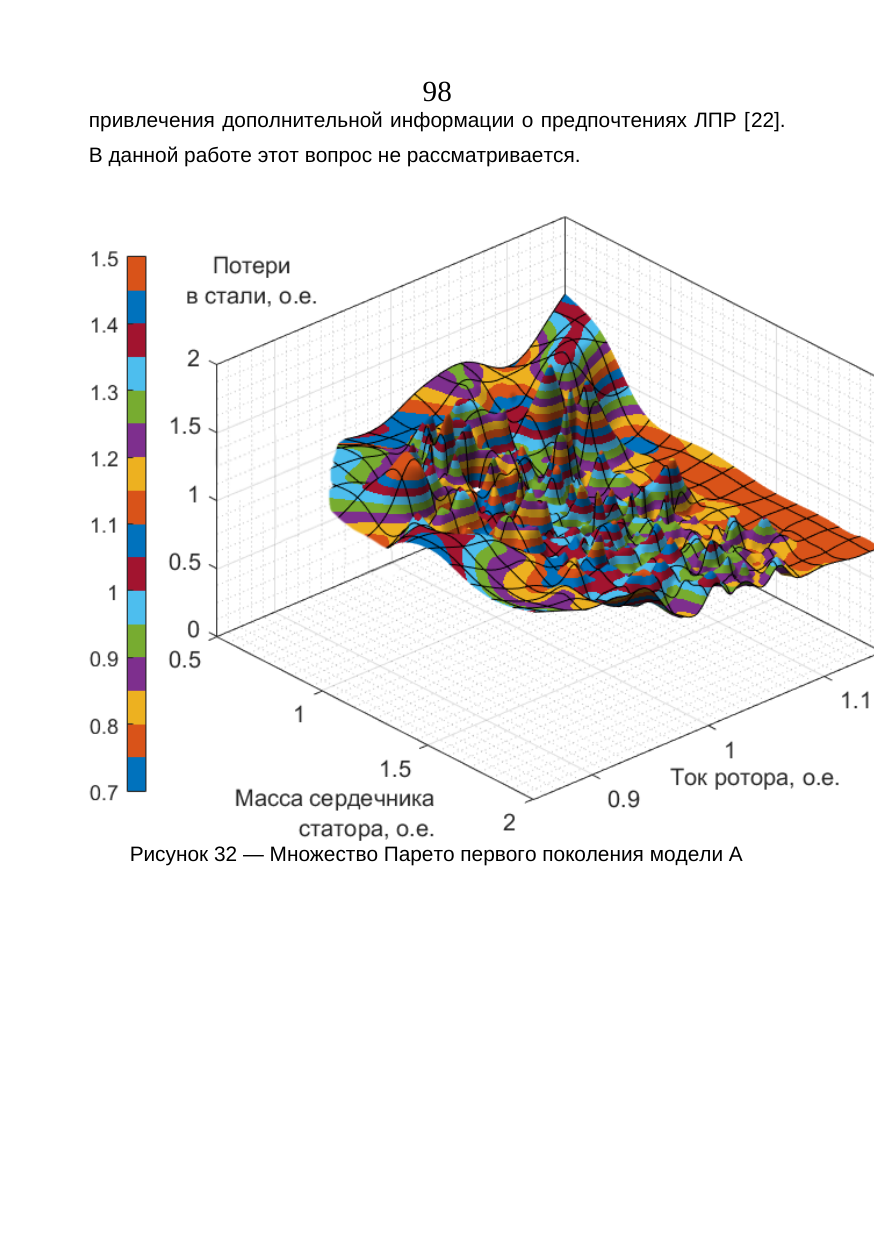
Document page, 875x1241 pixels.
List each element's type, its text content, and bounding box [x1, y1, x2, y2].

picture [85, 215, 874, 842]
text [89, 107, 785, 167]
text Рисунок 32 — Множество Парето первого поколения модели A [77, 841, 795, 865]
